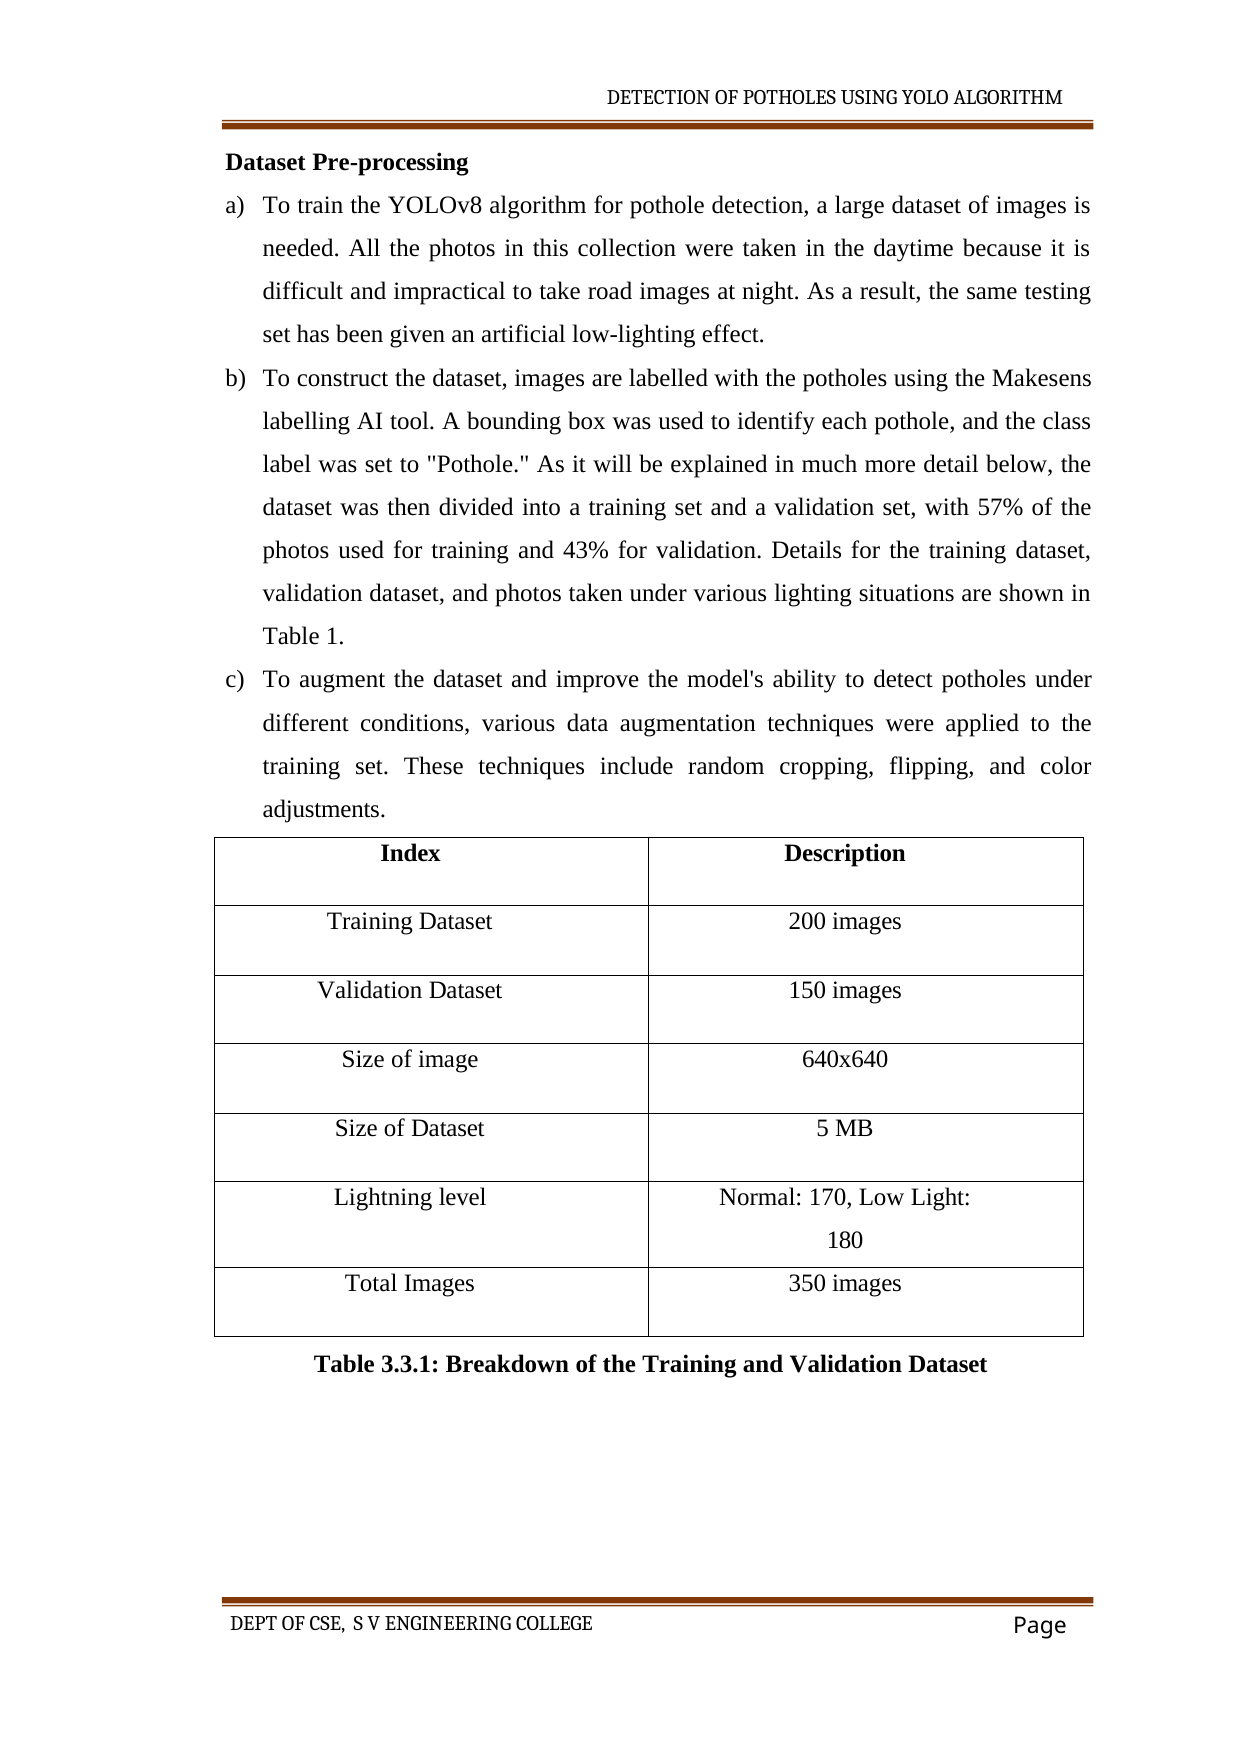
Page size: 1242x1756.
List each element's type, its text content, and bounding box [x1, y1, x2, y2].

table_cell Total Images [215, 1268, 648, 1336]
table_cell 200 images [649, 906, 1083, 975]
list To construct the dataset, images are labelled with the potholes using the Makesens labelling AI tool. A bounding box was used to identify each pothole, and the class label was set to "Pothole." As it will be explained in much more detail below, the dataset was then divided into a training set and a validation set, with 57% of the photos used for training and 43% for validation. Details for the training dataset, validation dataset, and photos taken under various lighting situations are shown in Table 1. [225, 363, 1092, 650]
subtitle Dataset Pre-processing [225, 147, 1110, 176]
subtitle Table 3.3.1: Breakdown of the Training and Validation Dataset [282, 1349, 1019, 1378]
table_cell Training Dataset [215, 906, 648, 975]
table_cell 350 images [649, 1268, 1083, 1336]
table_cell Normal: 170, Low Light: 180 [649, 1182, 1083, 1267]
table_cell 150 images [649, 976, 1083, 1043]
table_header Index [215, 838, 648, 905]
table_cell Size of Dataset [215, 1114, 648, 1181]
table_header Description [649, 838, 1083, 905]
table_cell Lightning level [215, 1182, 648, 1267]
list To augment the dataset and improve the model's ability to detect potholes under different conditions, various data augmentation techniques were applied to the training set. These techniques include random cropping, flipping, and color adjustments. [225, 664, 1092, 823]
table_cell Size of image [215, 1044, 648, 1113]
table_cell Validation Dataset [215, 976, 648, 1043]
list To train the YOLOv8 algorithm for pothole detection, a large dataset of images is needed. All the photos in this collection were taken in the daytime because it is difficult and impractical to take road images at night. As a result, the same testing set has been given an artificial low-lighting effect. [225, 190, 1092, 348]
table_cell 640x640 [649, 1044, 1083, 1113]
table_cell 5 MB [649, 1114, 1083, 1181]
